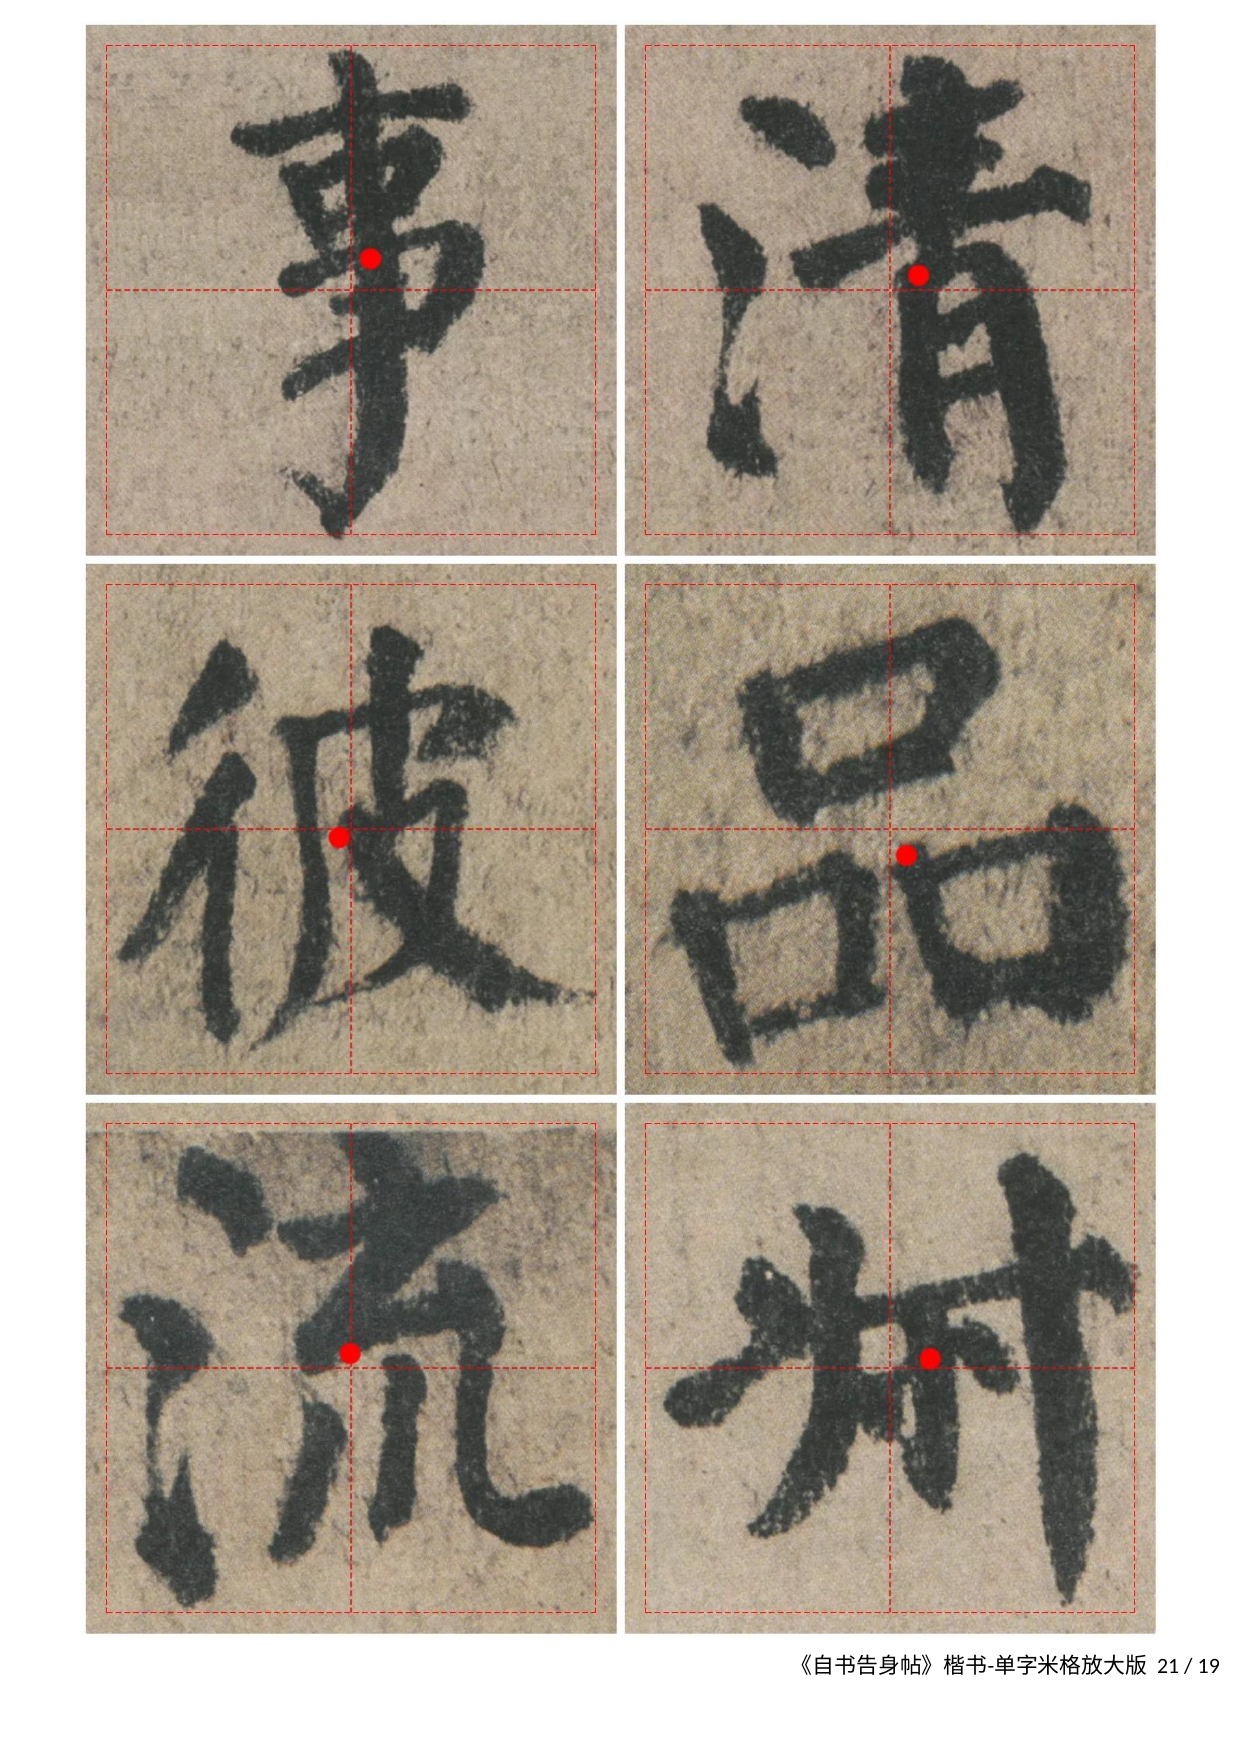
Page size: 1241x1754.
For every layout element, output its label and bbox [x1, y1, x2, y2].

picture [81, 20, 1160, 1638]
